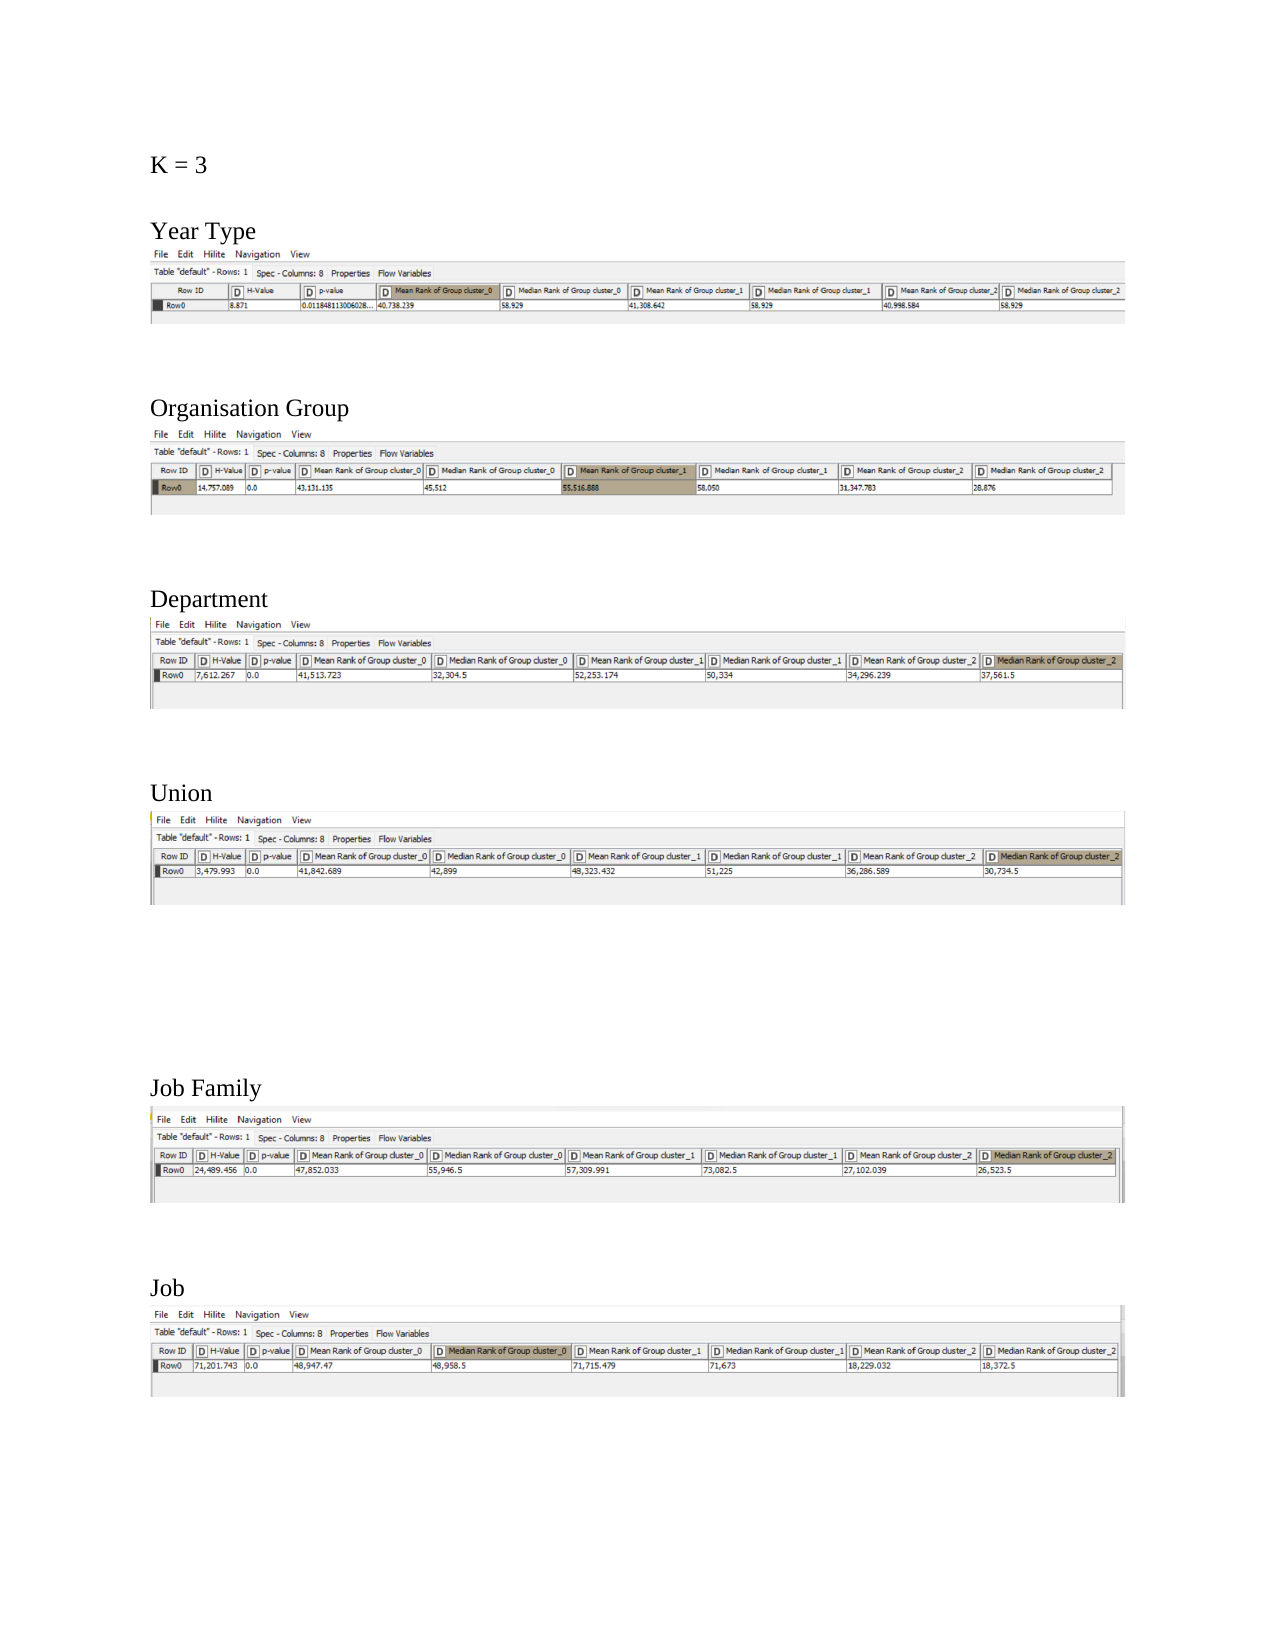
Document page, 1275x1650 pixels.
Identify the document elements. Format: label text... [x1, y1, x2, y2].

picture [150, 811, 1125, 905]
text Job Family [150, 1073, 1125, 1102]
text Job [150, 1273, 1125, 1302]
picture [150, 249, 1125, 324]
picture [150, 1305, 1125, 1397]
picture [150, 617, 1125, 709]
text Organisation Group [150, 393, 1125, 422]
text Union [150, 778, 1125, 807]
text K = 3 [150, 150, 1125, 179]
picture [150, 426, 1125, 515]
text Department [150, 584, 1125, 613]
picture [150, 1106, 1125, 1203]
text Year Type [150, 216, 1125, 245]
